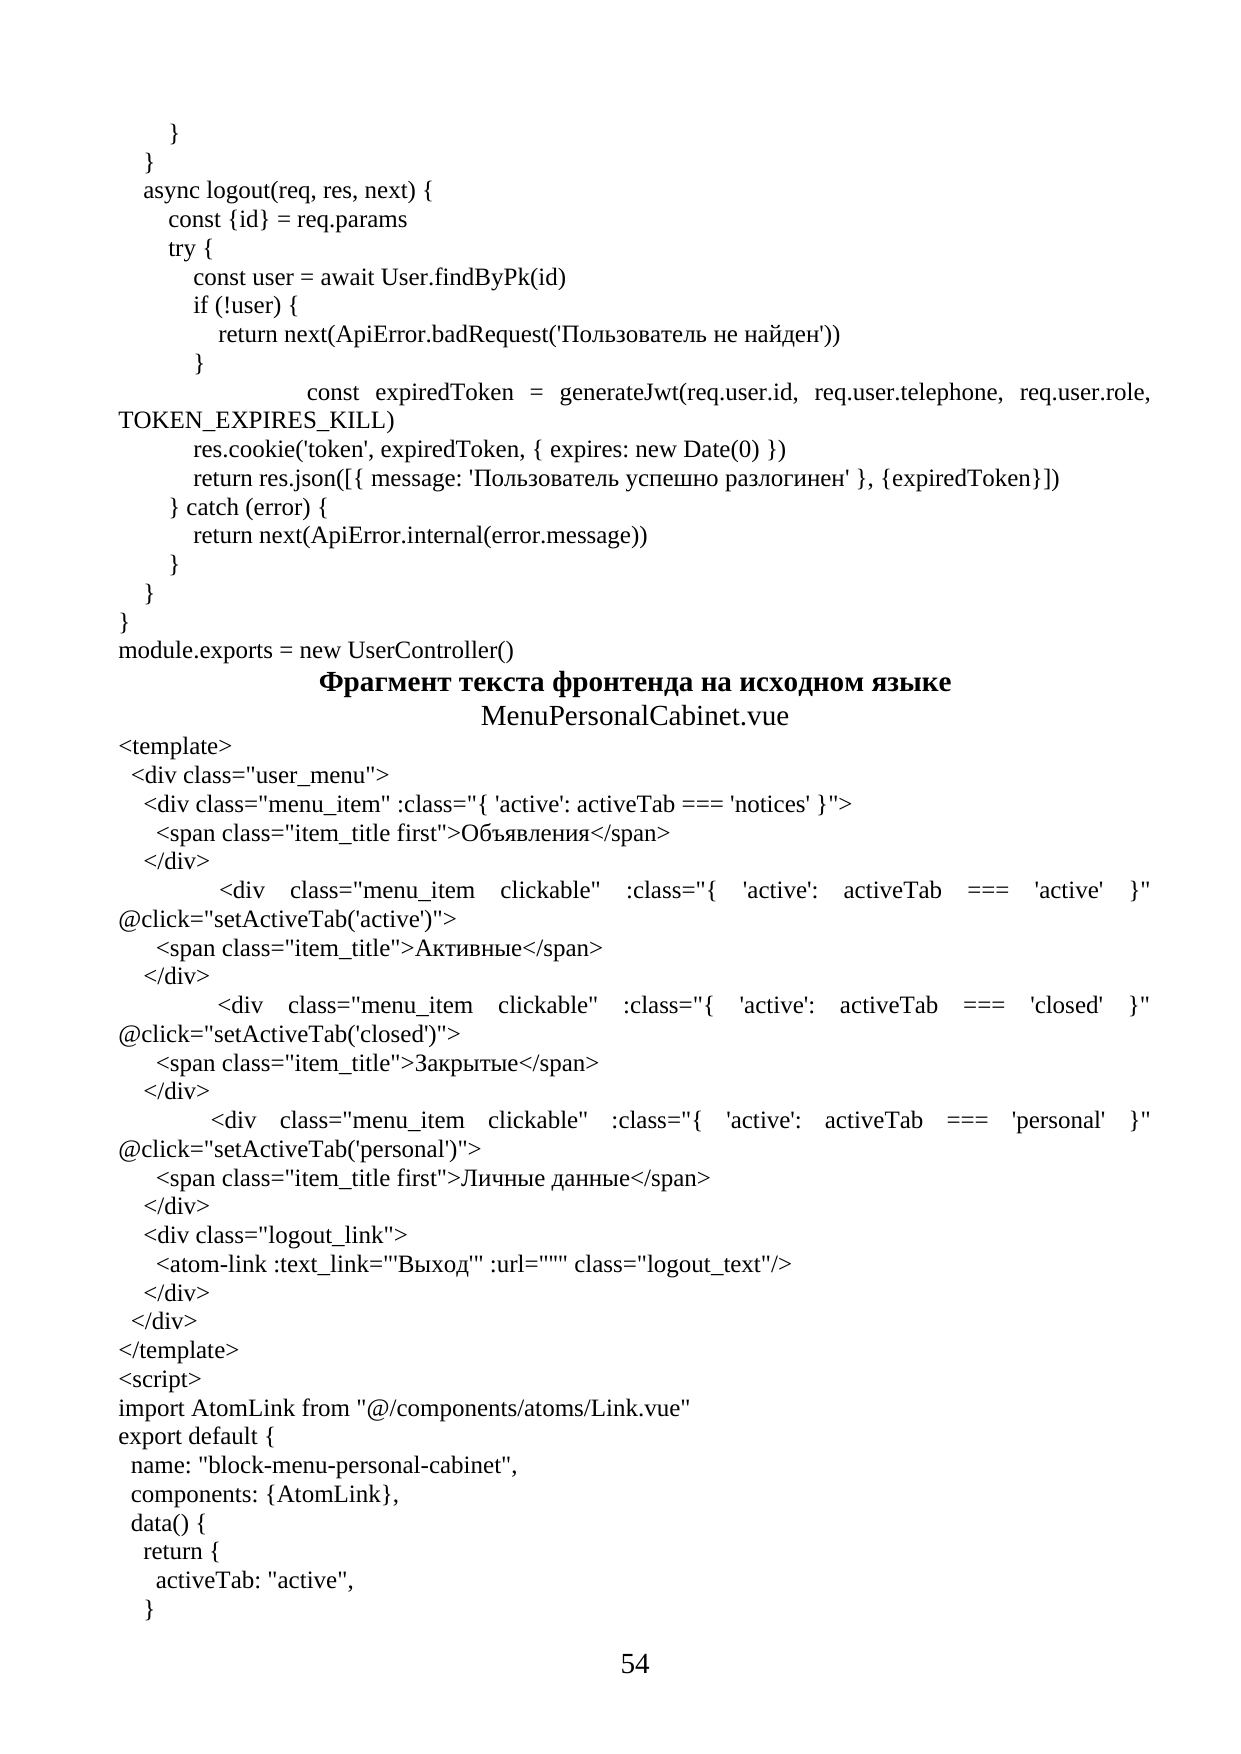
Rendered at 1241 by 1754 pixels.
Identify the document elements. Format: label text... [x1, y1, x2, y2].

text } catch (error) { [118, 492, 1152, 521]
text name: "block-menu-personal-cabinet", [118, 1450, 1152, 1479]
text async logout(req, res, next) { [118, 176, 1152, 204]
text </div> [118, 1278, 1152, 1306]
text </div> [118, 1076, 1152, 1105]
text <div class="logout_link"> [118, 1220, 1152, 1249]
text module.exports = new UserController() [118, 636, 1152, 664]
text <div class="menu_item clickable" :class="{ 'active': activeTab === 'personal' }" @click="setActiveTab('personal')"> [118, 1105, 1152, 1163]
text <span class="item_title first">Объявления</span> [118, 818, 1152, 846]
text } [118, 549, 1152, 578]
text import AtomLink from "@/components/atoms/Link.vue" [118, 1393, 1152, 1421]
text <span class="item_title">Активные</span> [118, 933, 1152, 961]
text <script> [118, 1364, 1152, 1393]
text const user = await User.findByPk(id) [118, 262, 1152, 291]
text } [118, 607, 1152, 636]
text components: {AtomLink}, [118, 1479, 1152, 1508]
text </div> [118, 961, 1152, 990]
text MenuPersonalCabinet.vue [118, 698, 1152, 731]
text export default { [118, 1421, 1152, 1450]
text </div> [118, 846, 1152, 875]
text try { [118, 233, 1152, 262]
text } [118, 118, 1152, 147]
text } [118, 578, 1152, 607]
text </div> [118, 1191, 1152, 1220]
text <template> [118, 731, 1152, 760]
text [118, 319, 1152, 348]
text data() { [118, 1508, 1152, 1536]
text <atom-link :text_link="'Выход'" :url="''" class="logout_text"/> [118, 1249, 1152, 1278]
text return next(ApiError.internal(error.message)) [118, 521, 1152, 549]
text res.cookie('token', expiredToken, { expires: new Date(0) }) [118, 434, 1152, 463]
text <div class="user_menu"> [118, 760, 1152, 789]
text <div class="menu_item clickable" :class="{ 'active': activeTab === 'active' }" @click="setActiveTab('active')"> [118, 875, 1152, 933]
text <span class="item_title first">Личные данные</span> [118, 1163, 1152, 1191]
text const {id} = req.params [118, 204, 1152, 233]
text return { [118, 1536, 1152, 1565]
text <div class="menu_item clickable" :class="{ 'active': activeTab === 'closed' }" @click="setActiveTab('closed')"> [118, 990, 1152, 1048]
text } [118, 147, 1152, 176]
text return res.json([{ message: 'Пользователь успешно разлогинен' }, {expiredToken}]) [118, 463, 1152, 492]
subtitle Фрагмент текста фронтенда на исходном языке [118, 664, 1152, 698]
text </template> [118, 1335, 1152, 1364]
text <div class="menu_item" :class="{ 'active': activeTab === 'notices' }"> [118, 789, 1152, 818]
text activeTab: "active", [118, 1565, 1152, 1594]
text } [118, 348, 1152, 377]
text const expiredToken = generateJwt(req.user.id, req.user.telephone, req.user.role, TOKEN_EXPIRES_KILL) [118, 377, 1152, 434]
text <span class="item_title">Закрытые</span> [118, 1048, 1152, 1076]
text </div> [118, 1306, 1152, 1335]
text } [118, 1594, 1152, 1623]
text if (!user) { [118, 291, 1152, 319]
